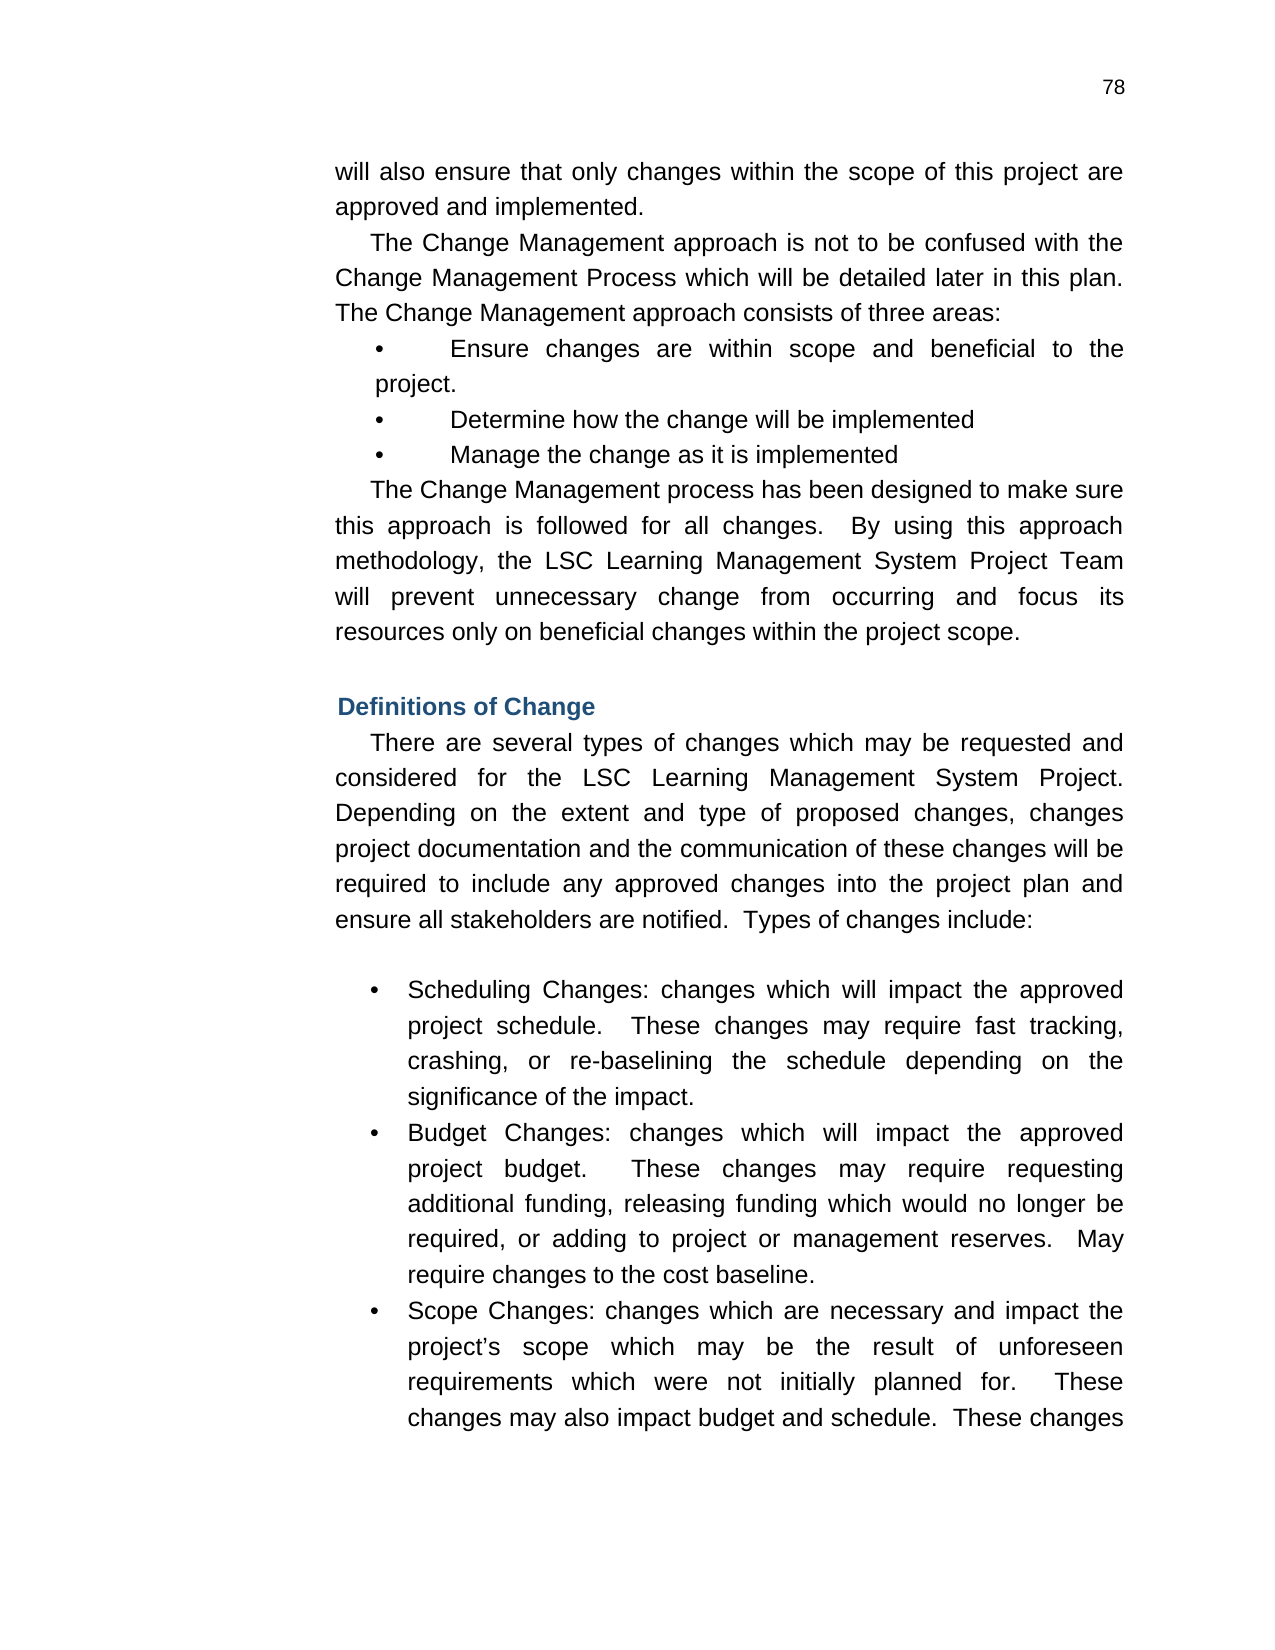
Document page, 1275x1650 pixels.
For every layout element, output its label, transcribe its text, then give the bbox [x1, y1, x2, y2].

list Determine how the change will be implemented [375, 398, 1125, 433]
list Scheduling Changes: changes which will impact the approved project schedule. These changes may require fast tracking, crashing, or re-baselining the schedule depending on the significance of the impact. [370, 969, 1125, 1110]
text The Change Management process has been designed to make sure this approach is followed for all changes. By using this approach methodology, the LSC Learning Management System Project Team will prevent unnecessary change from occurring and focus its resources only on beneficial changes within the project scope. [335, 469, 1125, 646]
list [370, 1289, 1125, 1431]
list Budget Changes: changes which will impact the approved project budget. These changes may require requesting additional funding, releasing funding which would no longer be required, or adding to project or management reserves. May require changes to the cost baseline. [370, 1111, 1125, 1288]
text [335, 150, 1125, 221]
text The Change Management approach is not to be confused with the Change Management Process which will be detailed later in this plan. The Change Management approach consists of three areas: [335, 221, 1125, 327]
list Manage the change as it is implemented [375, 433, 1125, 469]
text There are several types of changes which may be requested and considered for the LSC Learning Management System Project. Depending on the extent and type of proposed changes, changes project documentation and the communication of these changes will be required to include any approved changes into the project plan and ensure all stakeholders are notified. Types of changes include: [335, 721, 1125, 933]
subtitle Definitions of Change [337, 685, 1125, 721]
list Ensure changes are within scope and beneficial to the project. [375, 327, 1125, 398]
